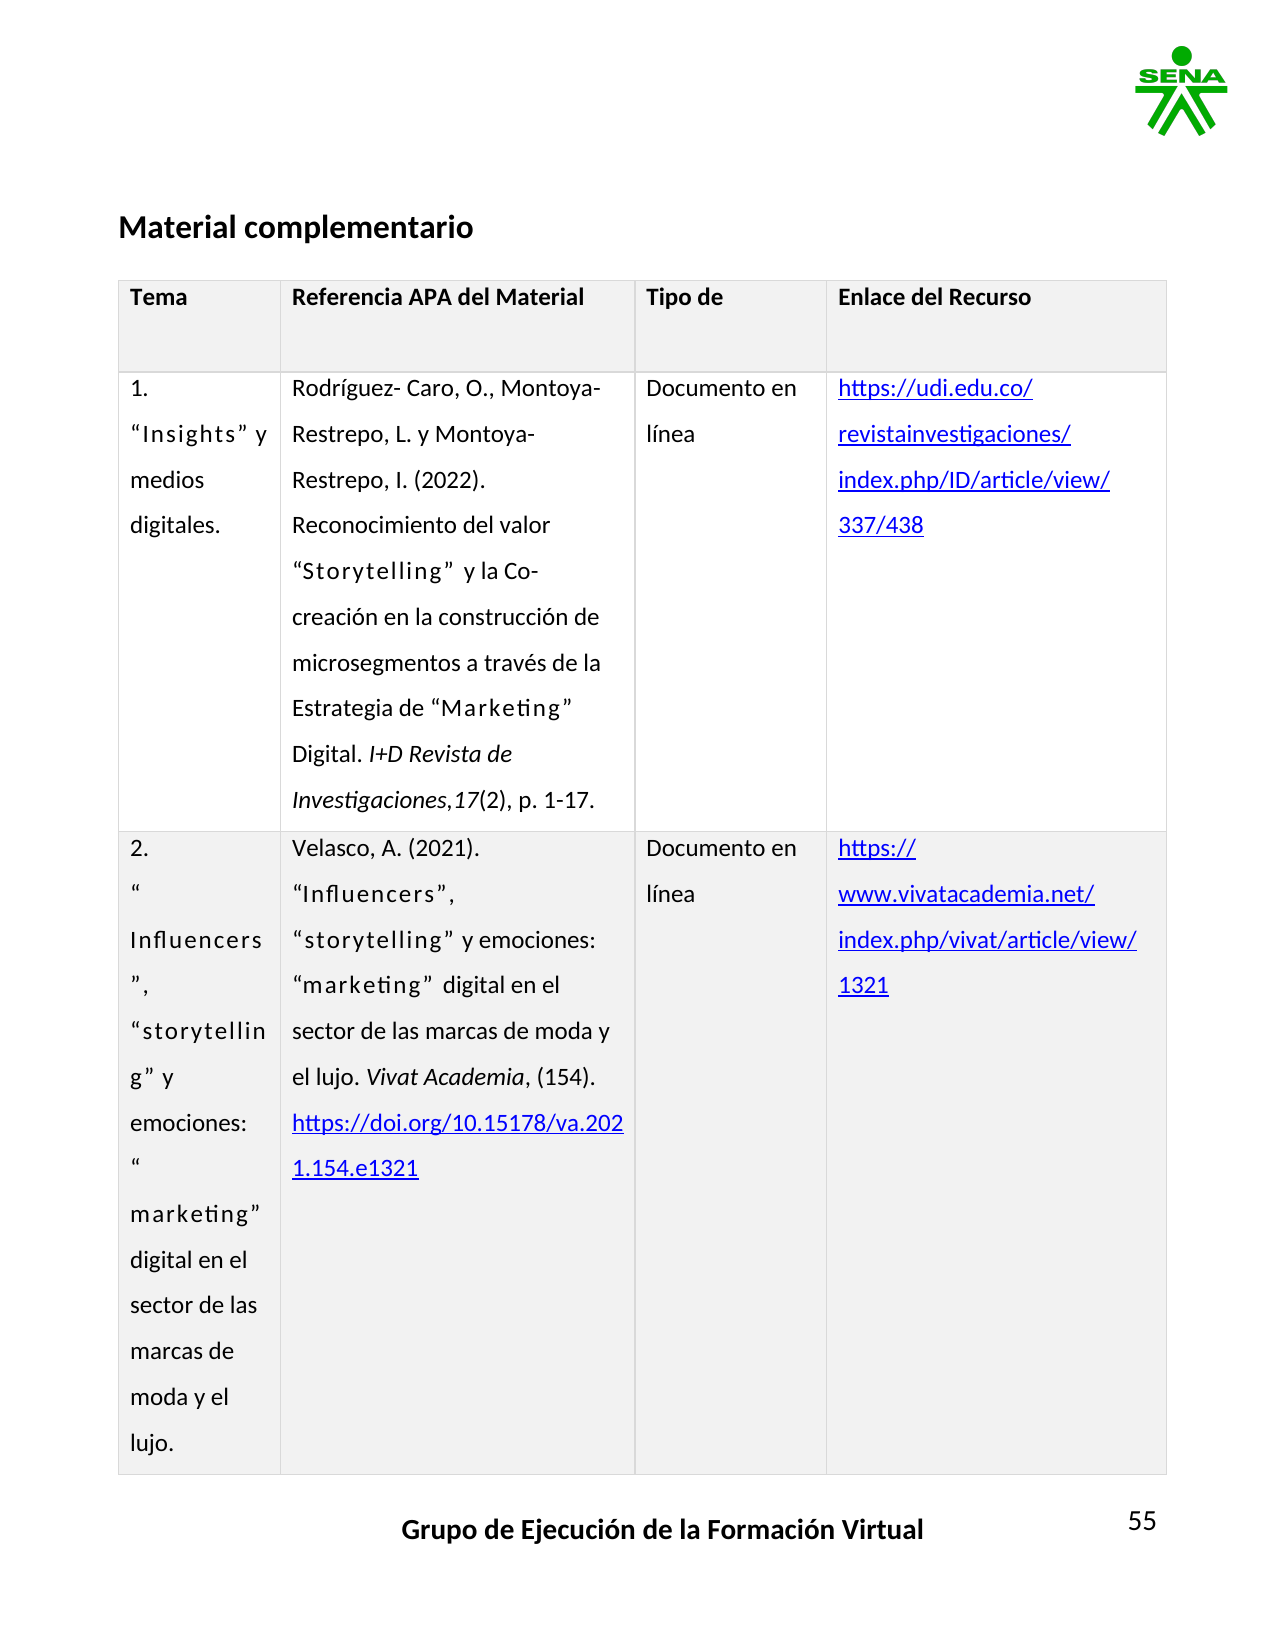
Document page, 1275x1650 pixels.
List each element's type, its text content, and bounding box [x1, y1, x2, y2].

table_cell Documento en línea [636, 373, 826, 831]
table_cell Velasco, A. (2021). “Influencers”, “storytelling” y emociones: “marketing” digital en el sector de las marcas de moda y el lujo. Vivat Academia, (154). https://doi.org/10.15178/va.2021.154.e1321 [281, 832, 634, 1474]
table_cell Rodríguez- Caro, O., Montoya-Restrepo, L. y Montoya-Restrepo, I. (2022). Reconocimiento del valor “Storytelling” y la Co-creación en la construcción de microsegmentos a través de la Estrategia de “Marketing” Digital. I+D Revista de Investigaciones,17(2), p. 1-17. [281, 373, 634, 831]
text Material complementario [118, 206, 1157, 247]
table_header Tema [119, 281, 280, 371]
table_header Referencia APA del Material [281, 281, 634, 371]
table_cell Documento en línea [636, 832, 826, 1474]
table_header Enlace del Recurso [827, 281, 1166, 371]
table_cell 1. “Insights” y medios digitales. [119, 373, 280, 831]
picture [1135, 46, 1228, 136]
table_header Tipo de [636, 281, 826, 371]
table_cell https://udi.edu.co/revistainvestigaciones/index.php/ID/article/view/337/438 [827, 373, 1166, 831]
table_cell https://www.vivatacademia.net/index.php/vivat/article/view/1321 [827, 832, 1166, 1474]
table_cell 2. “Influencers”, “storytelling” y emociones: “marketing” digital en el sector de las marcas de moda y el lujo. [119, 832, 280, 1474]
